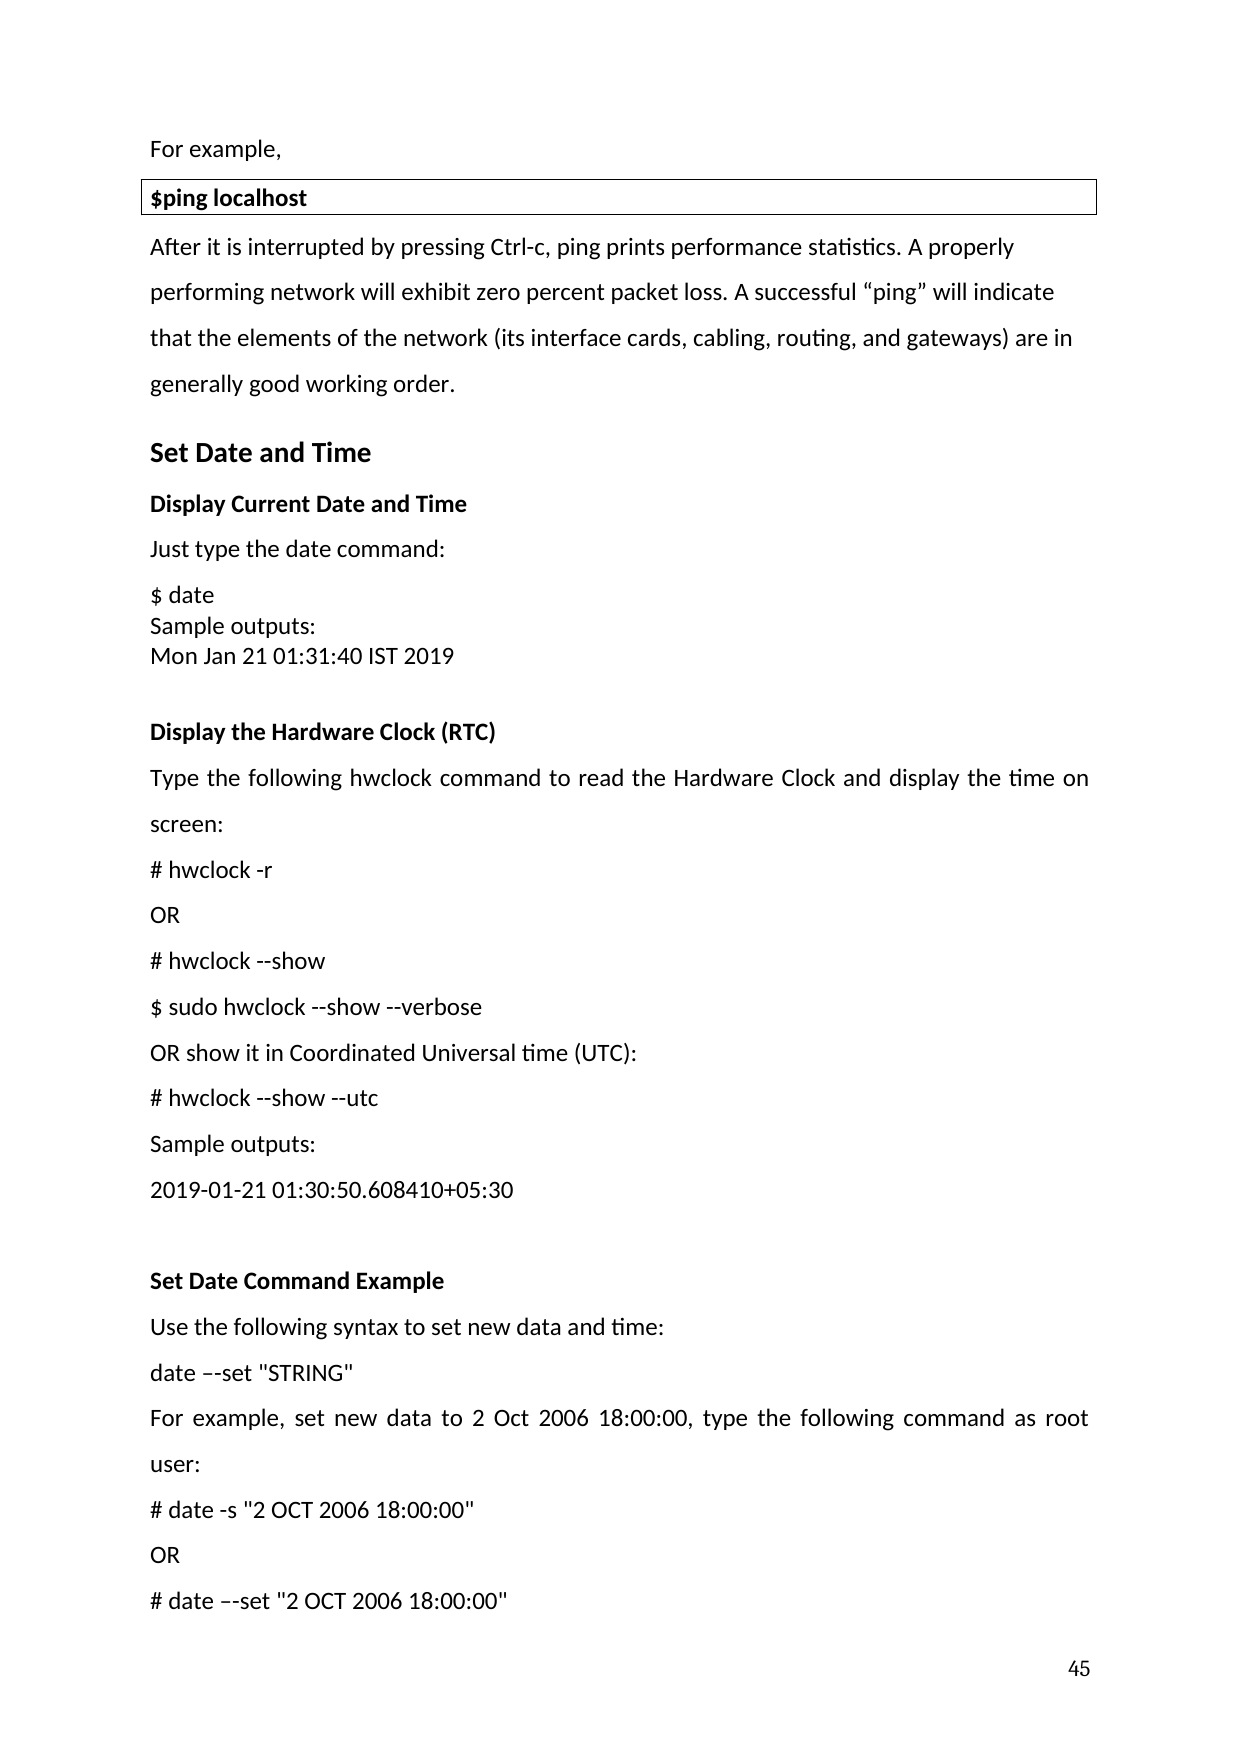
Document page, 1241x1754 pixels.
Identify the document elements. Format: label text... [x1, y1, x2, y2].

text # hwclock --show [150, 945, 1090, 976]
text OR [150, 1540, 1090, 1570]
text Display the Hardware Clock (RTC) [150, 717, 1090, 747]
text Mon Jan 21 01:31:40 IST 2019 [150, 640, 1090, 671]
text Display Current Date and Time [150, 488, 1090, 518]
text # date –-set "2 OCT 2006 18:00:00" [150, 1585, 1090, 1616]
list For example, [150, 133, 1087, 163]
text $ date [150, 579, 1090, 610]
text # hwclock -r [150, 854, 1090, 884]
text Use the following syntax to set new data and time: [150, 1311, 1090, 1342]
text $ sudo hwclock --show --verbose [150, 991, 1090, 1021]
text Set Date Command Example [150, 1265, 1090, 1296]
text Sample outputs: [150, 1128, 1090, 1159]
text OR show it in Coordinated Universal time (UTC): [150, 1037, 1090, 1067]
text Set Date and Time [150, 434, 1090, 470]
text For example, set new data to 2 Oct 2006 18:00:00, type the following command as root user: [150, 1402, 1090, 1479]
text Sample outputs: [150, 610, 1090, 640]
list $ping localhost [142, 180, 1096, 214]
text 2019-01-21 01:30:50.608410+05:30 [150, 1174, 1090, 1204]
text # hwclock --show --utc [150, 1082, 1090, 1113]
text # date -s "2 OCT 2006 18:00:00" [150, 1494, 1090, 1524]
text Just type the date command: [150, 533, 1090, 564]
list After it is interrupted by pressing Ctrl-c, ping prints performance statistics. A properly performing network will exhibit zero percent packet loss. A successful “ping” will indicate that the elements of the network (its interface cards, cabling, routing, and gateways) are in generally good working order. [150, 231, 1087, 398]
text date –-set "STRING" [150, 1357, 1090, 1387]
text Type the following hwclock command to read the Hardware Clock and display the time on screen: [150, 762, 1090, 838]
text OR [150, 899, 1090, 930]
